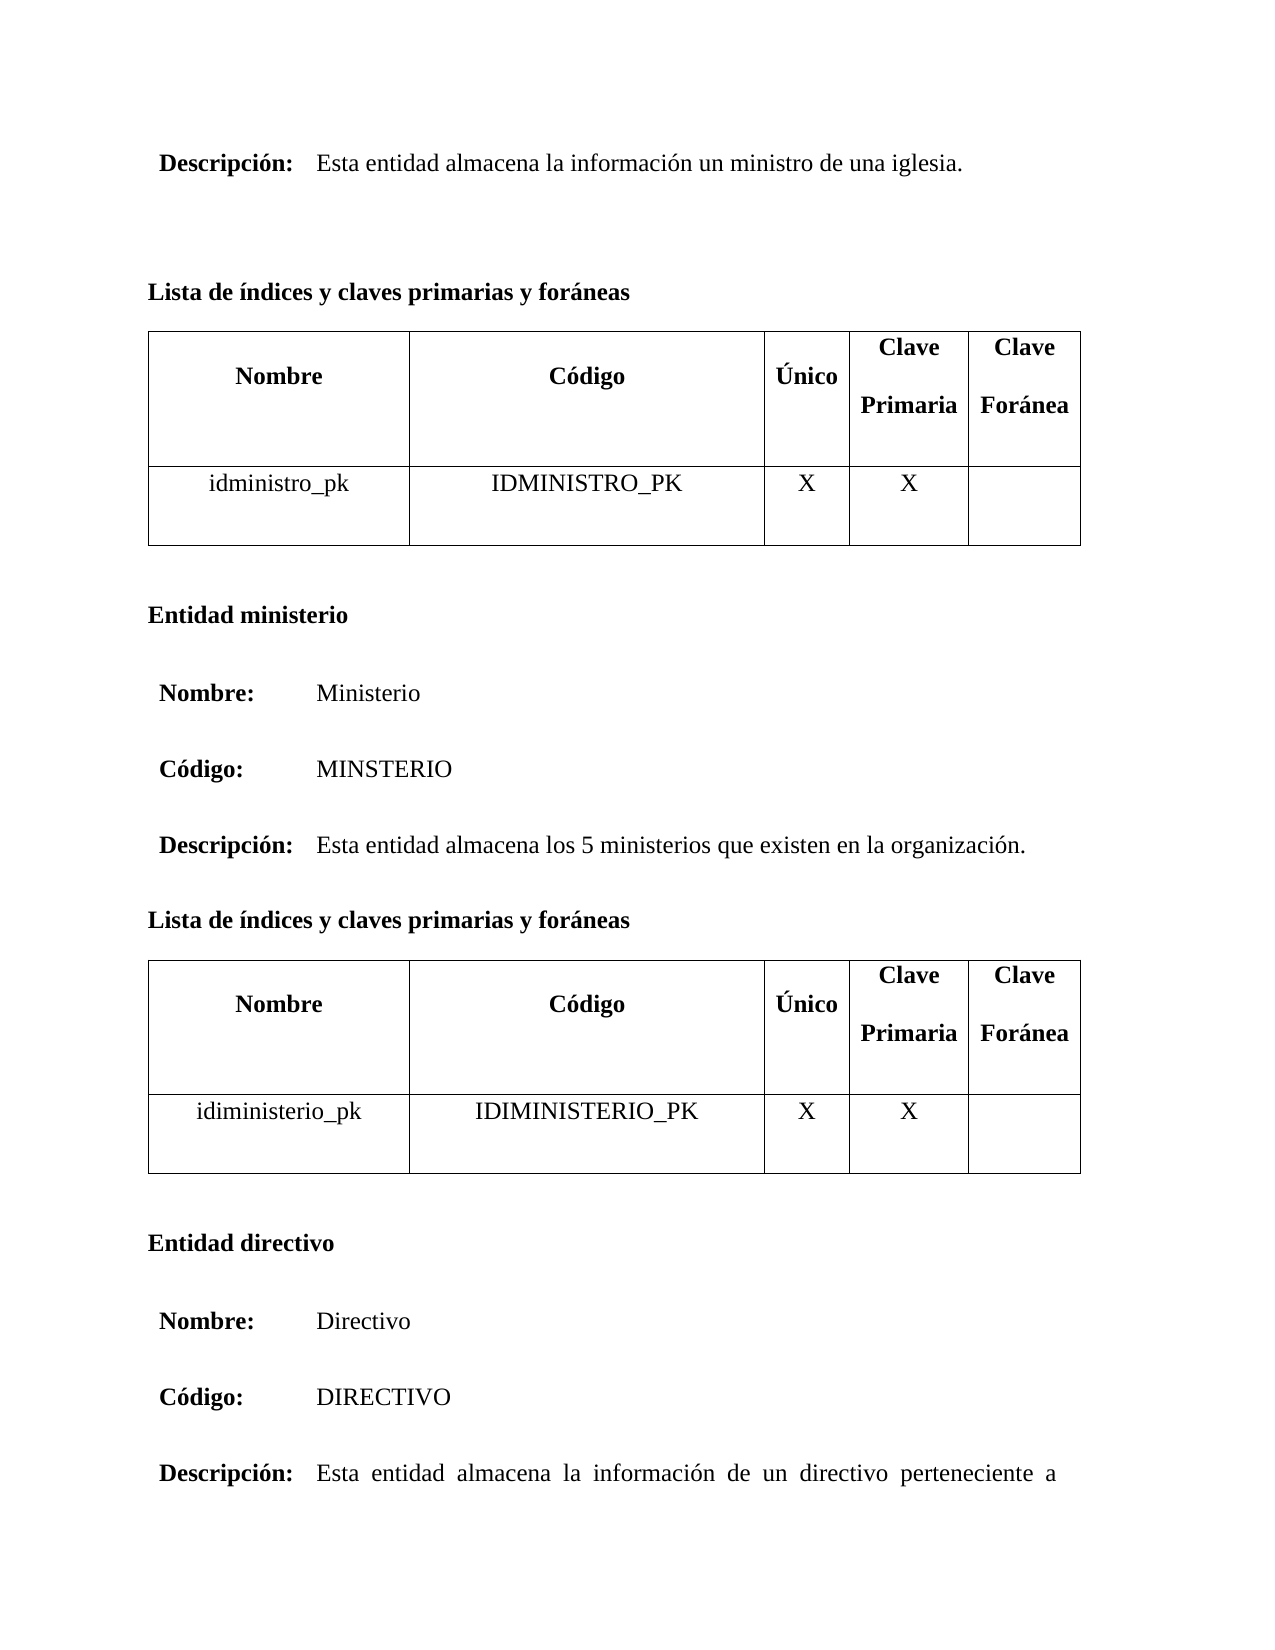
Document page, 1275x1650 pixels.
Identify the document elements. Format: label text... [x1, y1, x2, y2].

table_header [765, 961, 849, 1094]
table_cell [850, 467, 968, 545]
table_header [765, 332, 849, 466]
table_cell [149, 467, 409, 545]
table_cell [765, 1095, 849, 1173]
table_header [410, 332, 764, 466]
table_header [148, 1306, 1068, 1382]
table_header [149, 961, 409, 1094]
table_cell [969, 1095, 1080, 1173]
text Lista de índices y claves primarias y foráneas [148, 906, 1127, 934]
text Entidad ministerio [148, 600, 1127, 628]
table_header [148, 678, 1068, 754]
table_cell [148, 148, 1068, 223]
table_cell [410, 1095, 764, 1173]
text Entidad directivo [148, 1228, 1127, 1257]
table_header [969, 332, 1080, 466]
text Lista de índices y claves primarias y foráneas [148, 277, 1127, 306]
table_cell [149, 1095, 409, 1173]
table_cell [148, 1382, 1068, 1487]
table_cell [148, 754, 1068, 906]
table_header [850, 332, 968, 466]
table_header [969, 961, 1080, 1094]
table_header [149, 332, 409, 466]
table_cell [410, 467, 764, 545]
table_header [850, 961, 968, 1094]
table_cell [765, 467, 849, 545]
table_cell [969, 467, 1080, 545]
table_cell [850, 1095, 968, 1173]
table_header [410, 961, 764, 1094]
